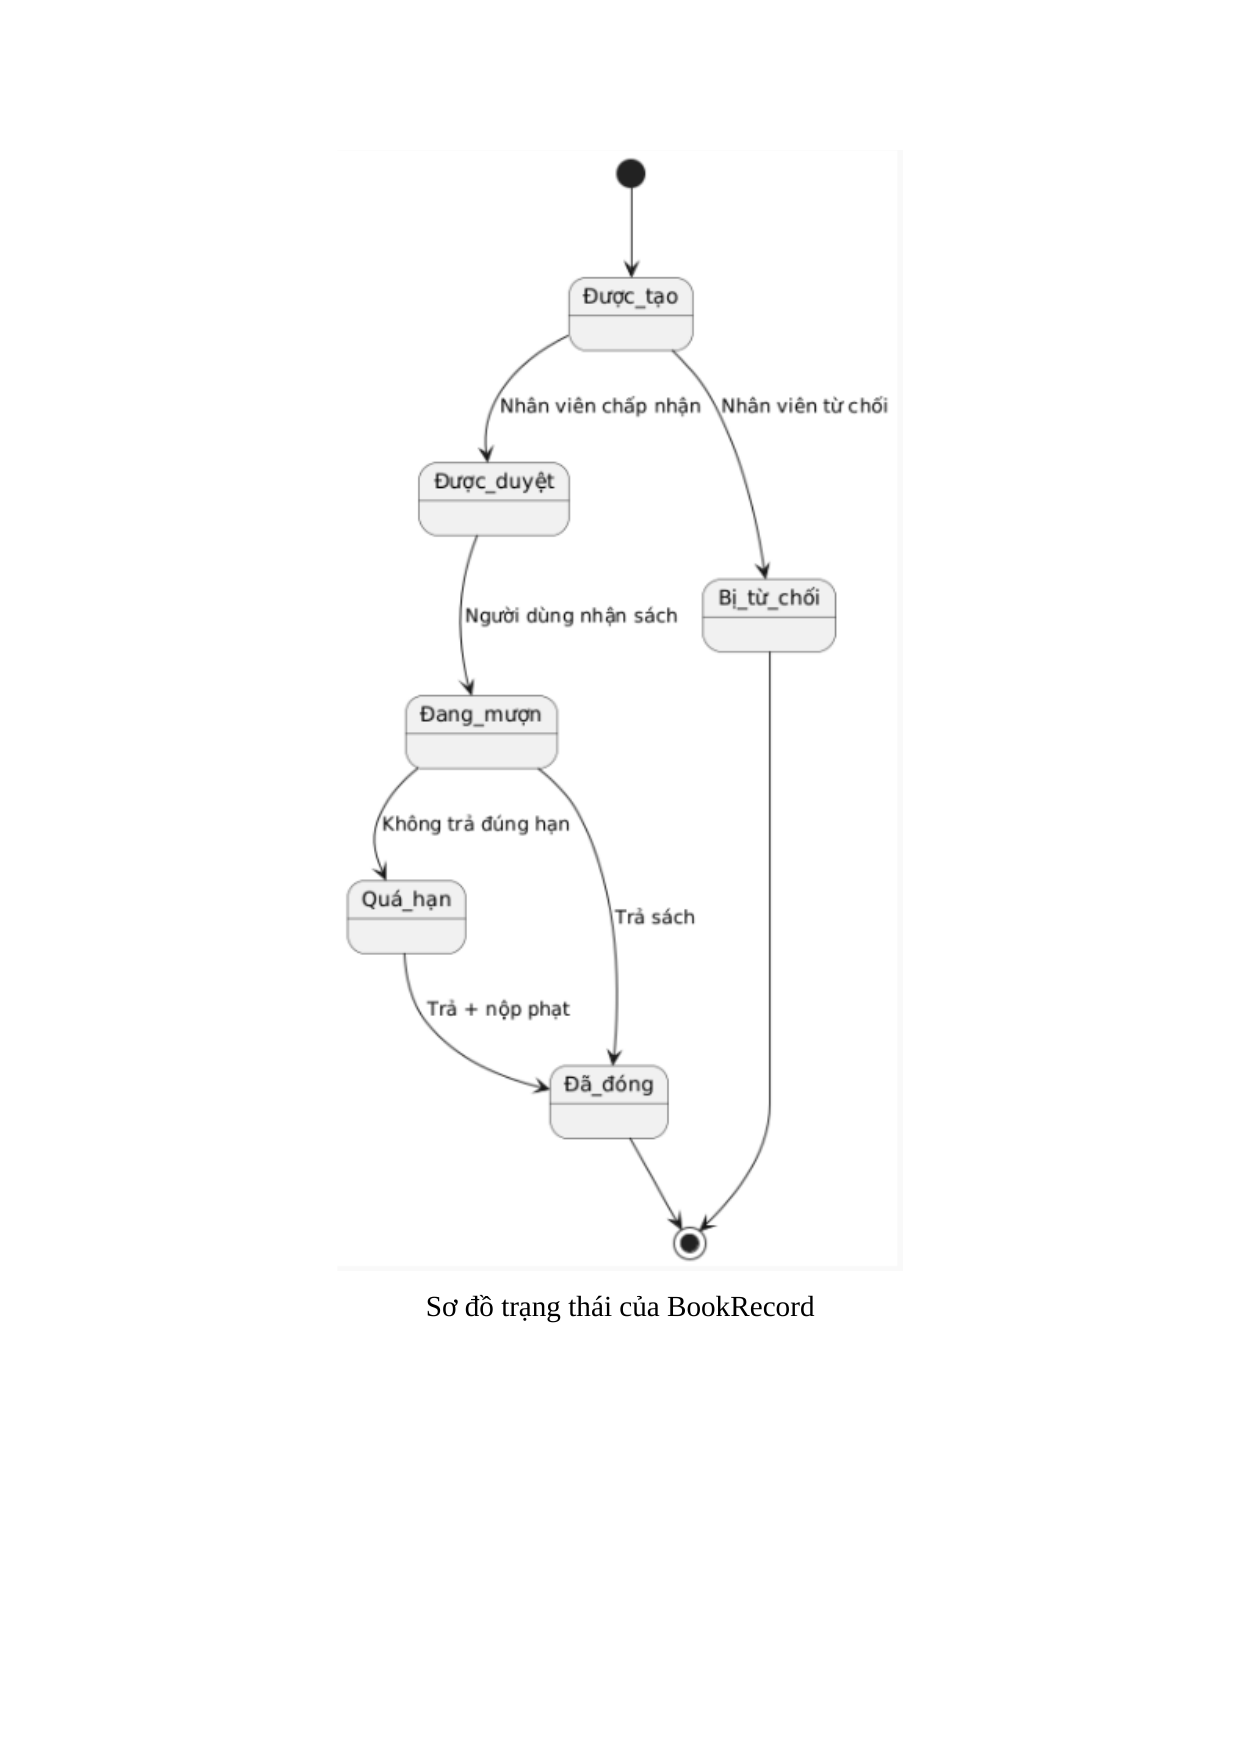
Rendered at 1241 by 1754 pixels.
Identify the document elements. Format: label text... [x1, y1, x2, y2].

picture [337, 150, 903, 1271]
text Sơ đồ trạng thái của BookRecord [150, 1289, 1090, 1323]
